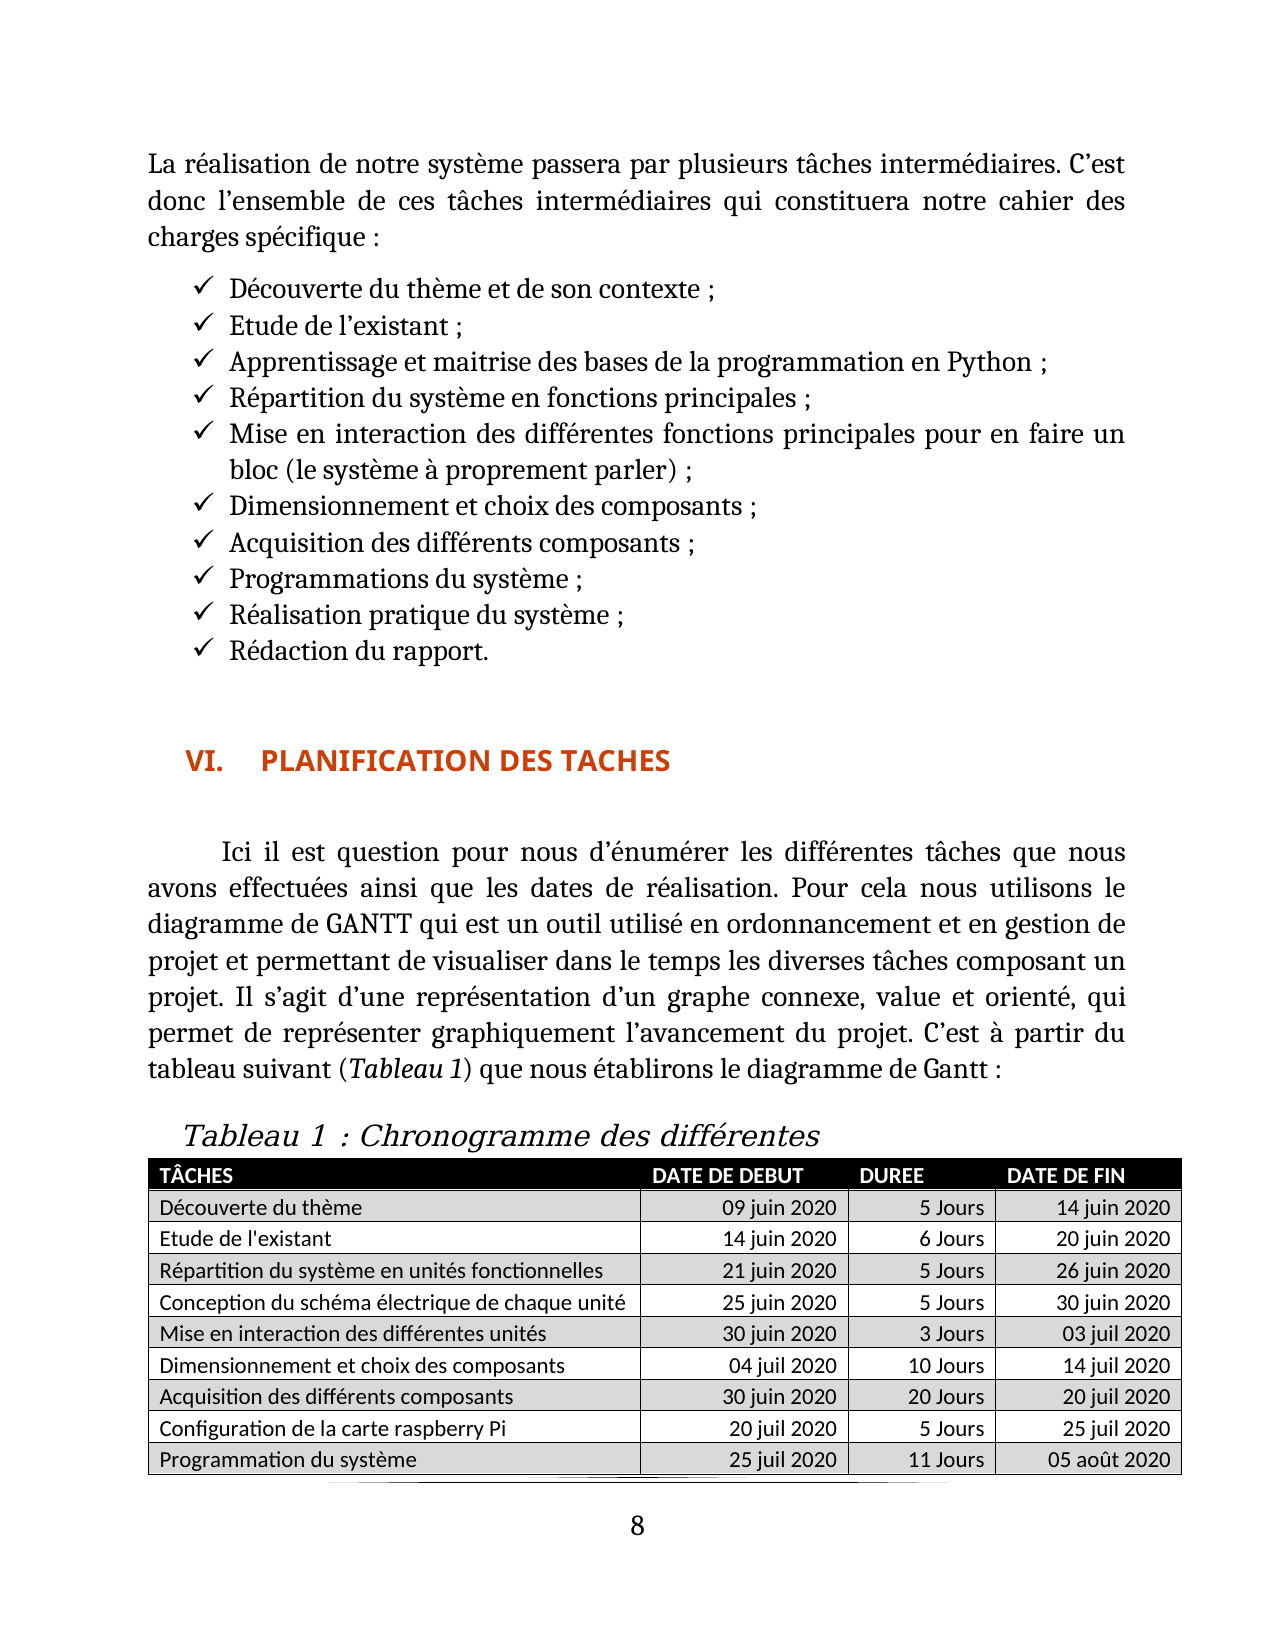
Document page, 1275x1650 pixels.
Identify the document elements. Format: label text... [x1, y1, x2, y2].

table_cell 5 Jours [849, 1411, 995, 1442]
list Rédaction du rapport. [191, 634, 1127, 668]
table_cell 20 juin 2020 [996, 1222, 1181, 1253]
table_cell 5 Jours [849, 1191, 995, 1221]
table_cell 6 Jours [849, 1222, 995, 1253]
table_cell 04 juil 2020 [641, 1348, 848, 1379]
list Etude de l’existant ; [191, 309, 1127, 342]
table_cell Répartition du système en unités fonctionnelles [149, 1254, 640, 1284]
table_cell 3 Jours [849, 1317, 995, 1347]
table_cell 14 juin 2020 [641, 1222, 848, 1253]
table_header TÂCHES [149, 1159, 640, 1189]
table_cell 26 juin 2020 [996, 1254, 1181, 1284]
table_cell 5 Jours [849, 1254, 995, 1284]
table_cell Configuration de la carte raspberry Pi [149, 1411, 640, 1442]
list Découverte du thème et de son contexte ; [191, 273, 1127, 306]
table_cell 10 Jours [849, 1348, 995, 1379]
table_cell 03 juil 2020 [996, 1317, 1181, 1347]
list Répartition du système en fonctions principales ; [191, 381, 1127, 415]
list Programmations du système ; [191, 562, 1127, 595]
table_cell Acquisition des différents composants [149, 1380, 640, 1410]
table_cell 25 juin 2020 [641, 1285, 848, 1316]
table_cell 25 juil 2020 [641, 1443, 848, 1473]
table_header DATE DE FIN [996, 1159, 1181, 1189]
table_cell Programmation du système [149, 1443, 640, 1473]
table_cell Mise en interaction des différentes unités [149, 1317, 640, 1347]
table_cell Etude de l'existant [149, 1222, 640, 1253]
table_cell Dimensionnement et choix des composants [149, 1348, 640, 1379]
table_cell 14 juin 2020 [996, 1191, 1181, 1221]
table_cell 05 août 2020 [996, 1443, 1181, 1473]
list Réalisation pratique du système ; [191, 598, 1127, 632]
list Mise en interaction des différentes fonctions principales pour en faire un bloc (le système à proprement parler) ; [191, 417, 1127, 487]
table_cell 30 juin 2020 [641, 1317, 848, 1347]
table_cell 20 Jours [849, 1380, 995, 1410]
table_cell Découverte du thème [149, 1191, 640, 1221]
table_cell 14 juil 2020 [996, 1348, 1181, 1379]
table_cell 09 juin 2020 [641, 1191, 848, 1221]
list Dimensionnement et choix des composants ; [191, 489, 1127, 523]
table_cell 20 juil 2020 [996, 1380, 1181, 1410]
text Ici il est question pour nous d’énumérer les différentes tâches que nous avons effectuées ainsi que les dates de réalisation. Pour cela nous utilisons le diagramme de GANTT qui est un outil utilisé en ordonnancement et en gestion de projet et permettant de visualiser dans le temps les diverses tâches composant un projet. Il s’agit d’une représentation d’un graphe connexe, value et orienté, qui permet de représenter graphiquement l’avancement du projet. C’est à partir du tableau suivant (Tableau 1) que nous établirons le diagramme de Gantt : [148, 835, 1127, 1086]
table_cell 5 Jours [849, 1285, 995, 1316]
table_cell 11 Jours [849, 1443, 995, 1473]
table_cell 30 juin 2020 [641, 1380, 848, 1410]
text La réalisation de notre système passera par plusieurs tâches intermédiaires. C’est donc l’ensemble de ces tâches intermédiaires qui constituera notre cahier des charges spécifique : [148, 148, 1127, 253]
table_cell 30 juin 2020 [996, 1285, 1181, 1316]
table_cell 25 juil 2020 [996, 1411, 1181, 1442]
list Acquisition des différents composants ; [191, 526, 1127, 559]
subtitle PLANIFICATION DES TACHES [185, 740, 1127, 779]
table_cell Conception du schéma électrique de chaque unité [149, 1285, 640, 1316]
list Apprentissage et maitrise des bases de la programmation en Python ; [191, 345, 1127, 378]
table_cell 21 juin 2020 [641, 1254, 848, 1284]
table_header DATE DE DEBUT [641, 1159, 848, 1189]
table_header DUREE [849, 1159, 995, 1189]
table_cell 20 juil 2020 [641, 1411, 848, 1442]
